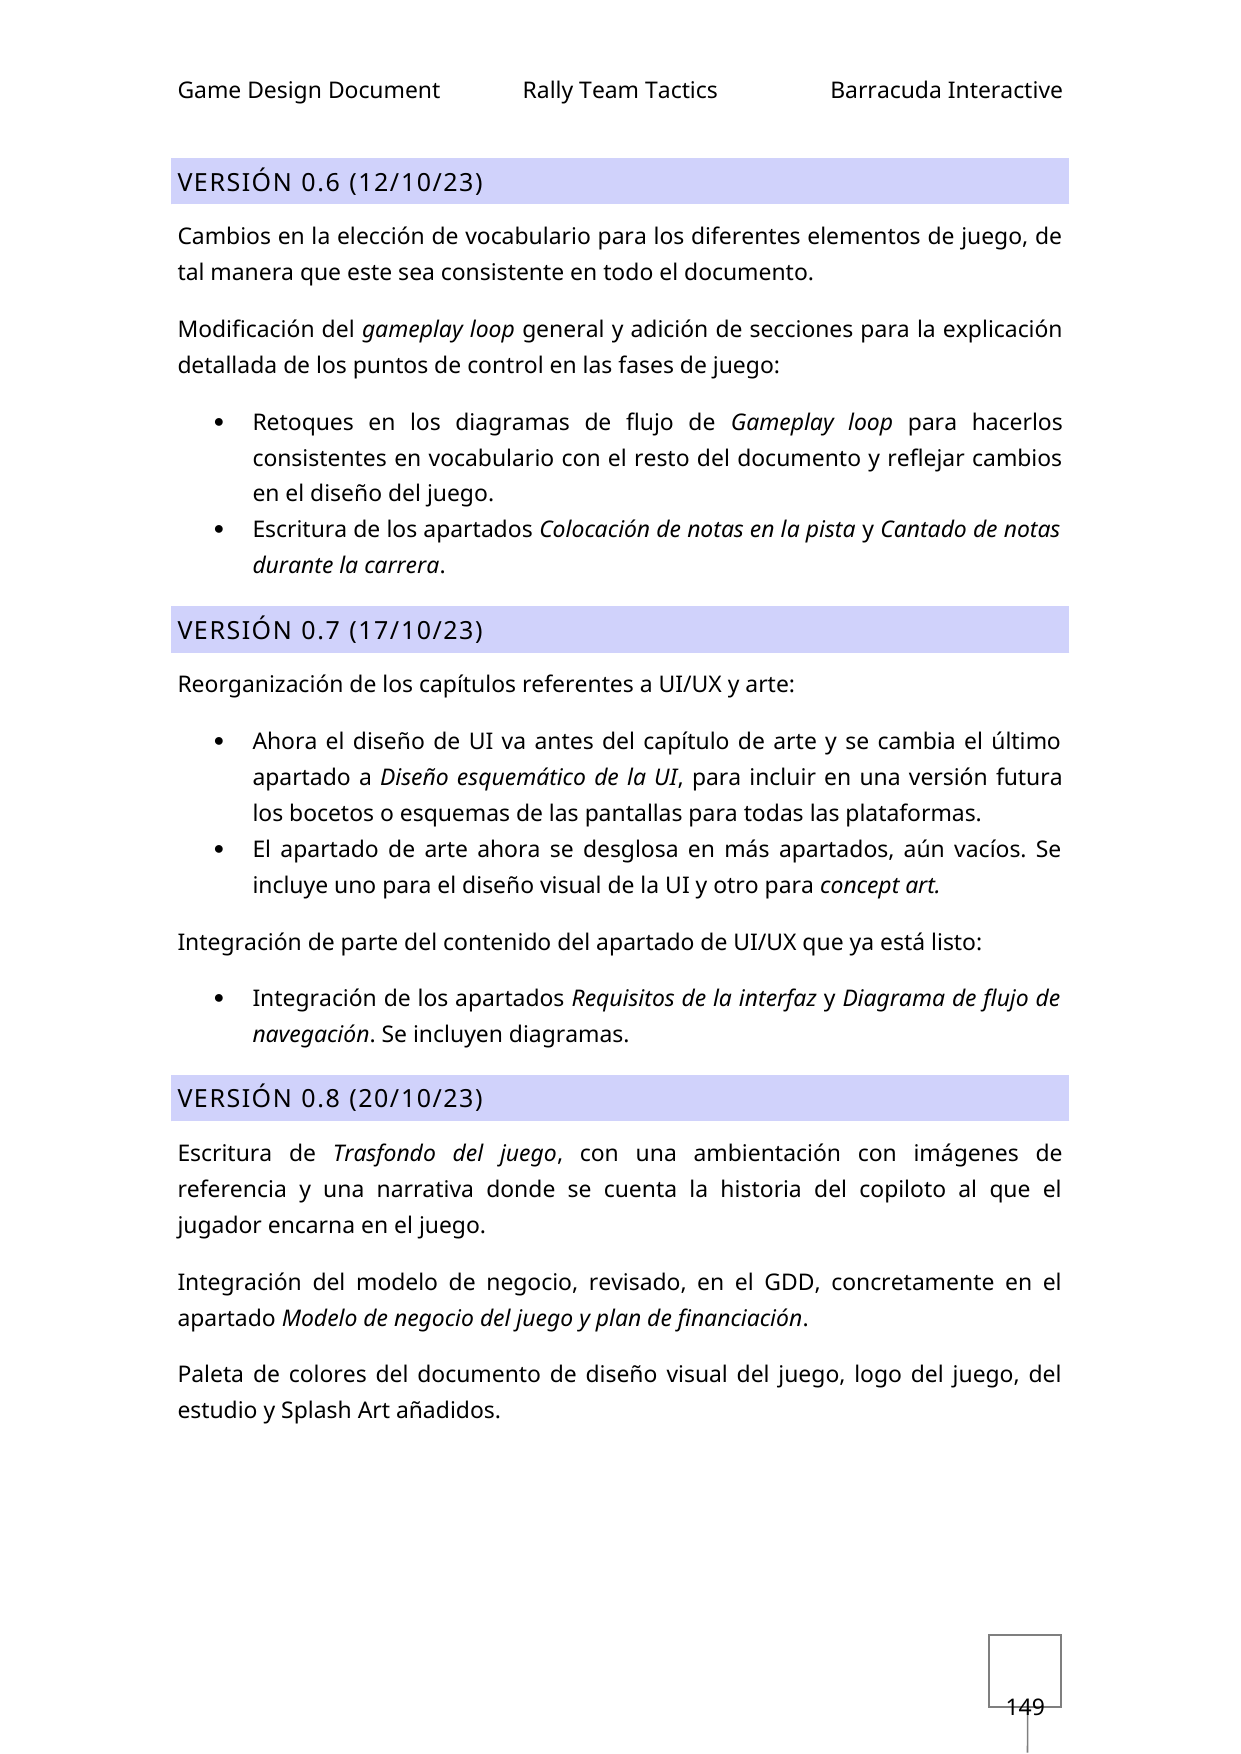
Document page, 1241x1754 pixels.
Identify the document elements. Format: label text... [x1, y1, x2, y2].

text Escritura de Trasfondo del juego, con una ambientación con imágenes de referencia y una narrativa donde se cuenta la historia del copiloto al que el jugador encarna en el juego. [177, 1137, 1063, 1240]
list Retoques en los diagramas de flujo de Gameplay loop para hacerlos consistentes en vocabulario con el resto del documento y reflejar cambios en el diseño del juego. [215, 406, 1063, 509]
list Escritura de los apartados Colocación de notas en la pista y Cantado de notas durante la carrera. [215, 513, 1063, 581]
list El apartado de arte ahora se desglosa en más apartados, aún vacíos. Se incluye uno para el diseño visual de la UI y otro para concept art. [215, 833, 1063, 900]
text Cambios en la elección de vocabulario para los diferentes elementos de juego, de tal manera que este sea consistente en todo el documento. [177, 220, 1063, 287]
subtitle Versión 0.6 (12/10/23) [177, 164, 1063, 198]
subtitle Versión 0.7 (17/10/23) [177, 612, 1063, 646]
list Integración de los apartados Requisitos de la interfaz y Diagrama de flujo de navegación. Se incluyen diagramas. [215, 982, 1063, 1049]
text Integración del modelo de negocio, revisado, en el GDD, concretamente en el apartado Modelo de negocio del juego y plan de financiación. [177, 1266, 1063, 1333]
text Paleta de colores del documento de diseño visual del juego, logo del juego, del estudio y Splash Art añadidos. [177, 1358, 1063, 1426]
subtitle Versión 0.8 (20/10/23) [177, 1081, 1063, 1115]
list Ahora el diseño de UI va antes del capítulo de arte y se cambia el último apartado a Diseño esquemático de la UI, para incluir en una versión futura los bocetos o esquemas de las pantallas para todas las plataformas. [215, 725, 1063, 828]
text Reorganización de los capítulos referentes a UI/UX y arte: [177, 668, 1063, 699]
text Modificación del gameplay loop general y adición de secciones para la explicación detallada de los puntos de control en las fases de juego: [177, 313, 1063, 380]
text Integración de parte del contenido del apartado de UI/UX que ya está listo: [177, 925, 1063, 957]
